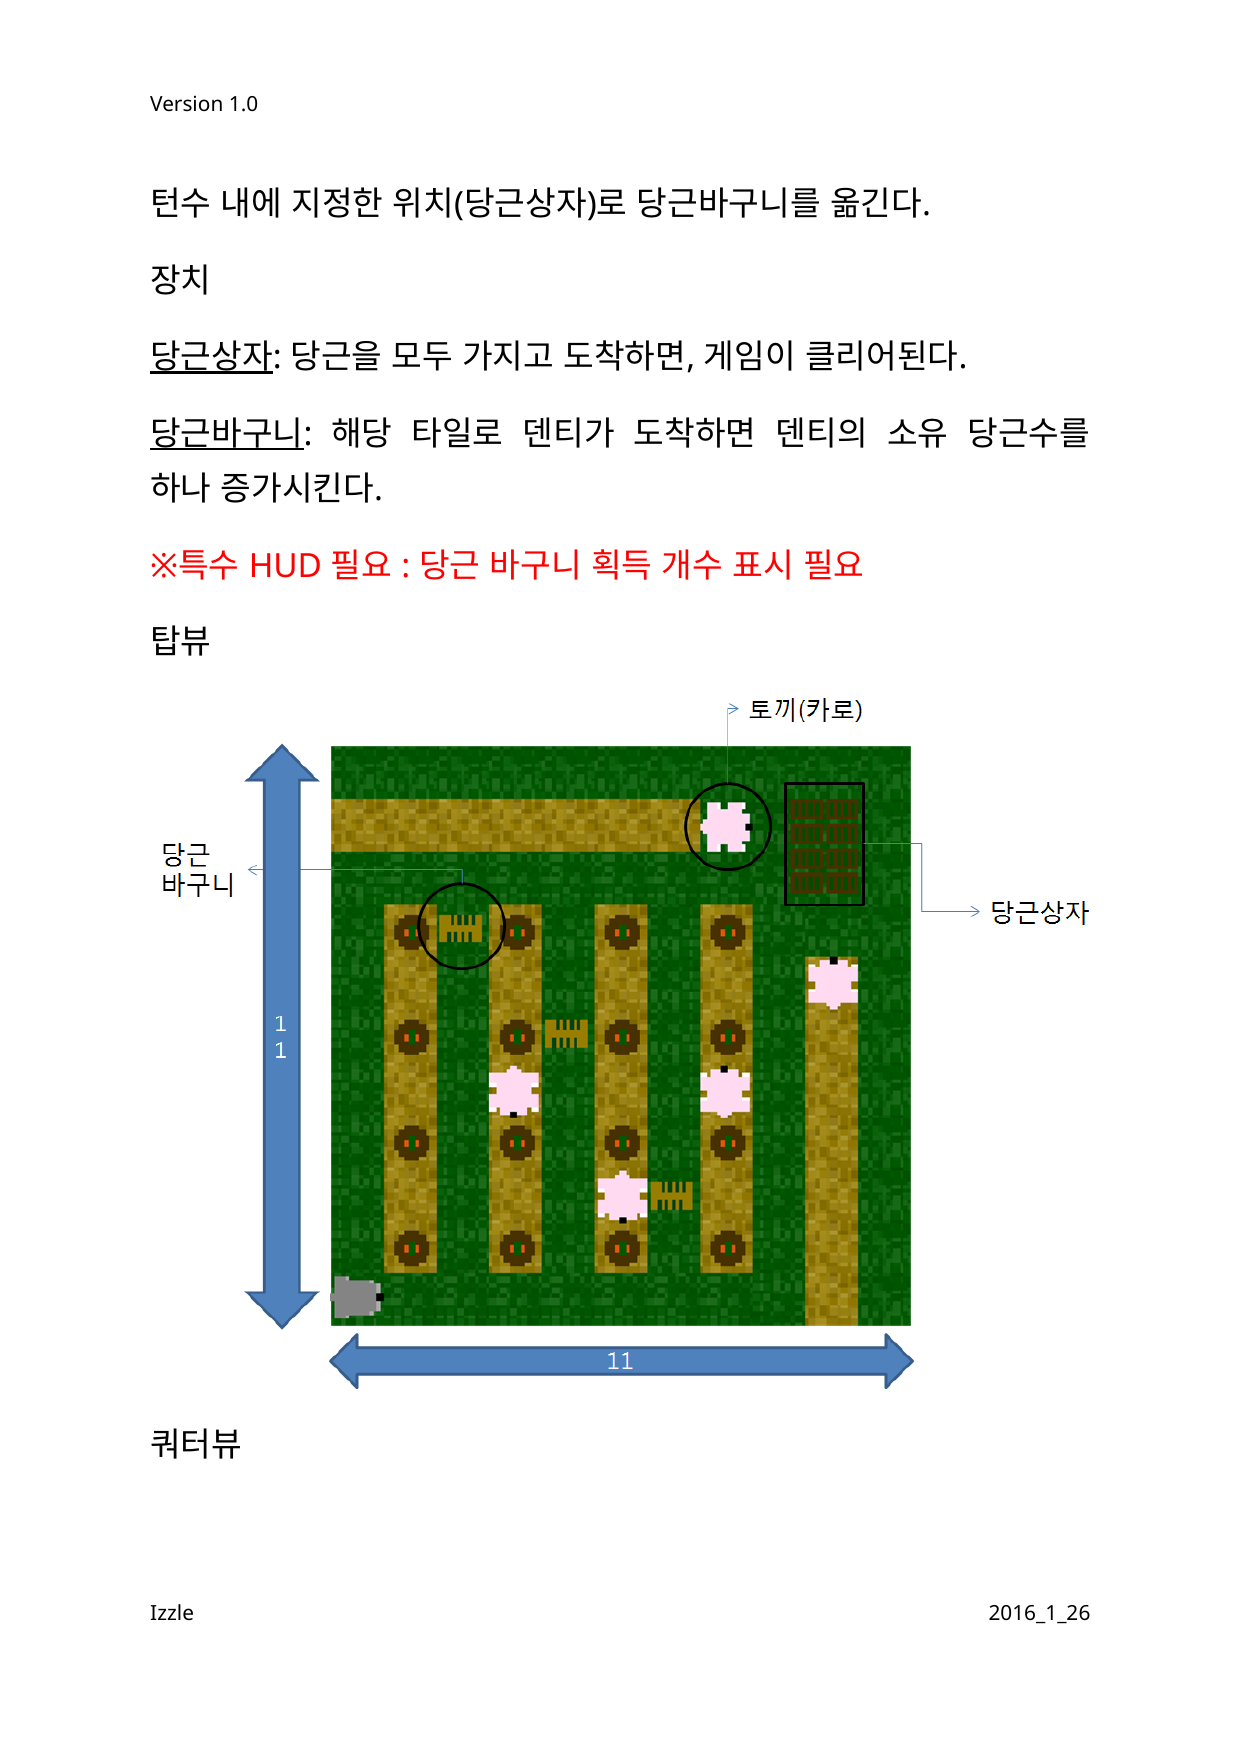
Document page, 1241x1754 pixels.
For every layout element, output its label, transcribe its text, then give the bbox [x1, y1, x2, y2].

text ※특수 HUD 필요 : 당근 바구니 획득 개수 표시 필요 [150, 538, 1090, 587]
text 탑뷰 [150, 615, 1090, 663]
text 장치 [150, 254, 1090, 302]
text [150, 177, 1090, 226]
picture [150, 691, 1091, 1393]
text 당근바구니: 해당 타일로 덴티가 도착하면 덴티의 소유 당근수를 하나 증가시킨다. [150, 406, 1090, 510]
text 당근상자: 당근을 모두 가지고 도착하면, 게임이 클리어된다. [150, 330, 1090, 378]
text 쿼터뷰 [150, 1418, 1090, 1466]
